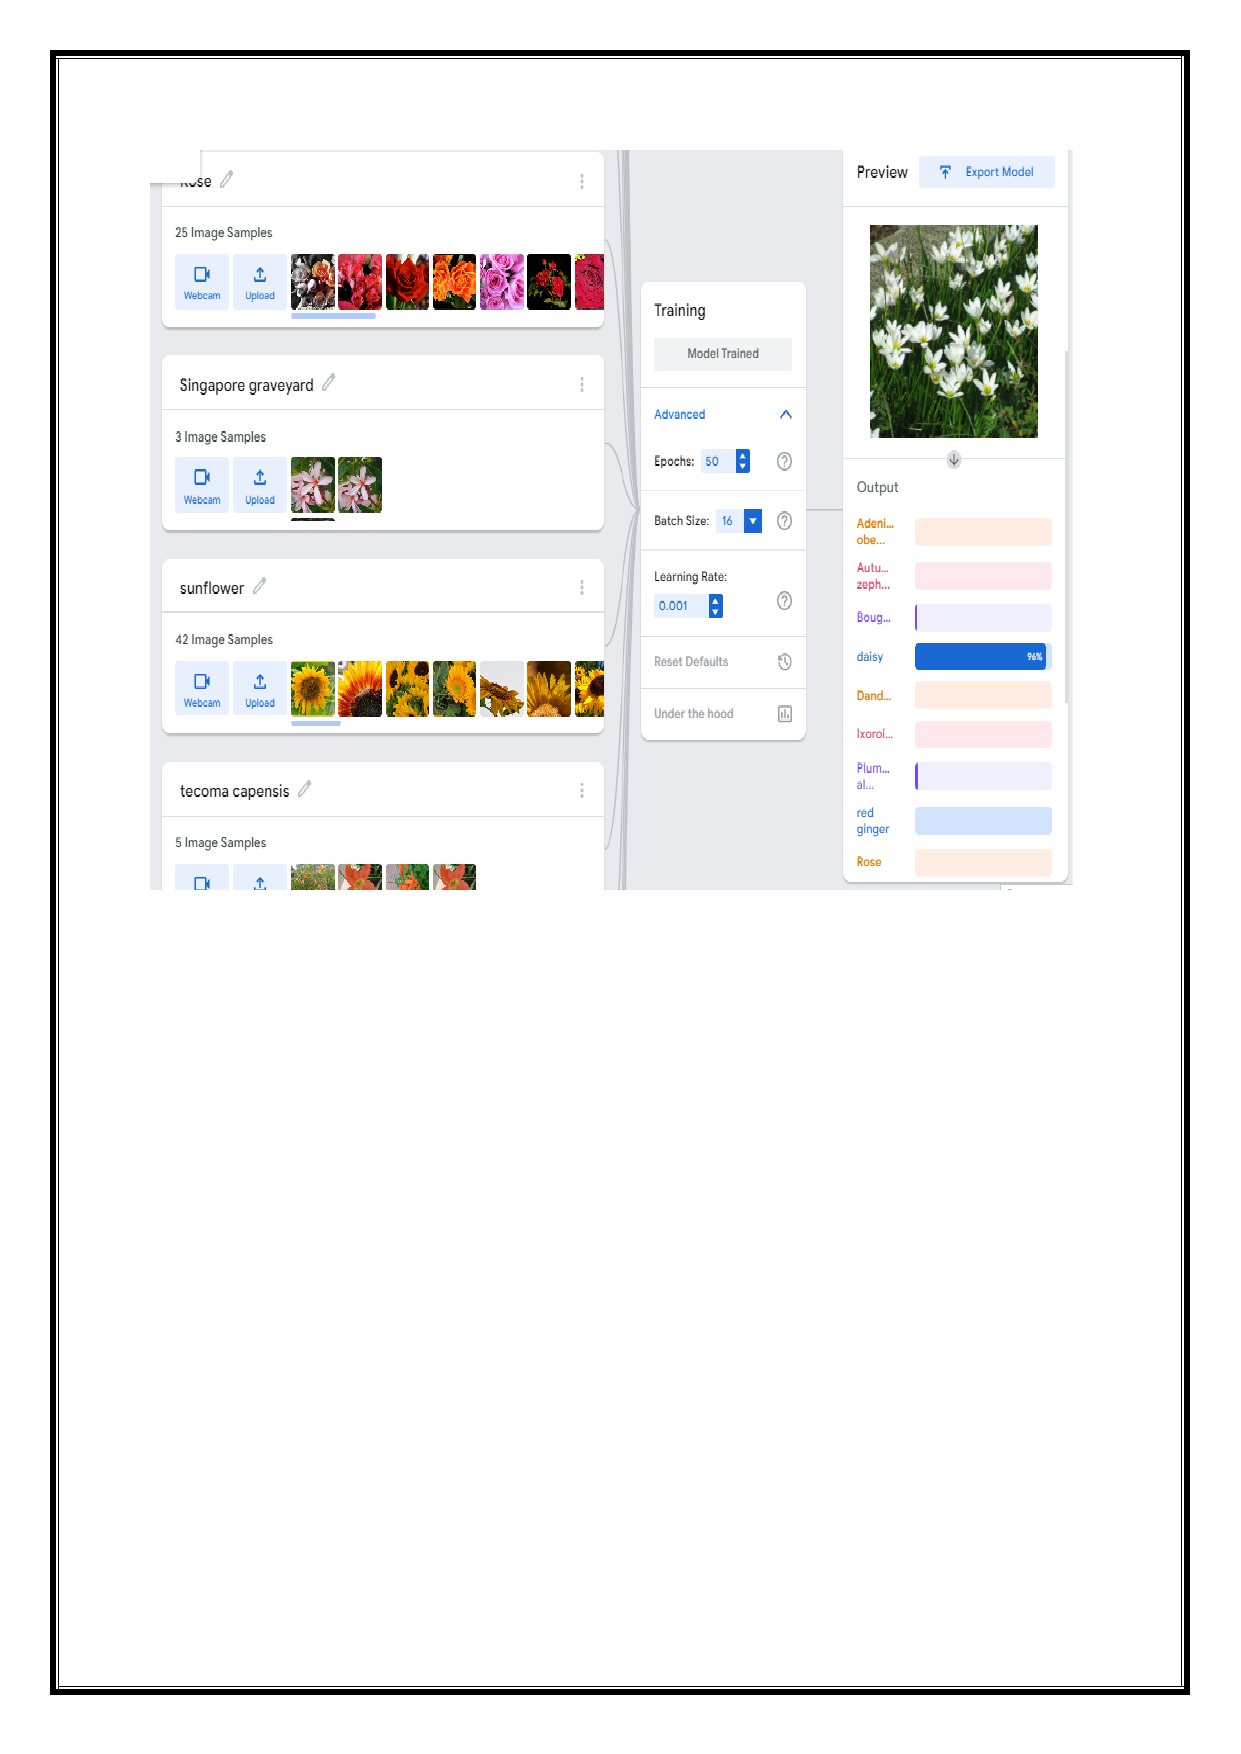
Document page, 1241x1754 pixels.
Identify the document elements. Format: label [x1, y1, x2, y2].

picture [150, 150, 1073, 890]
